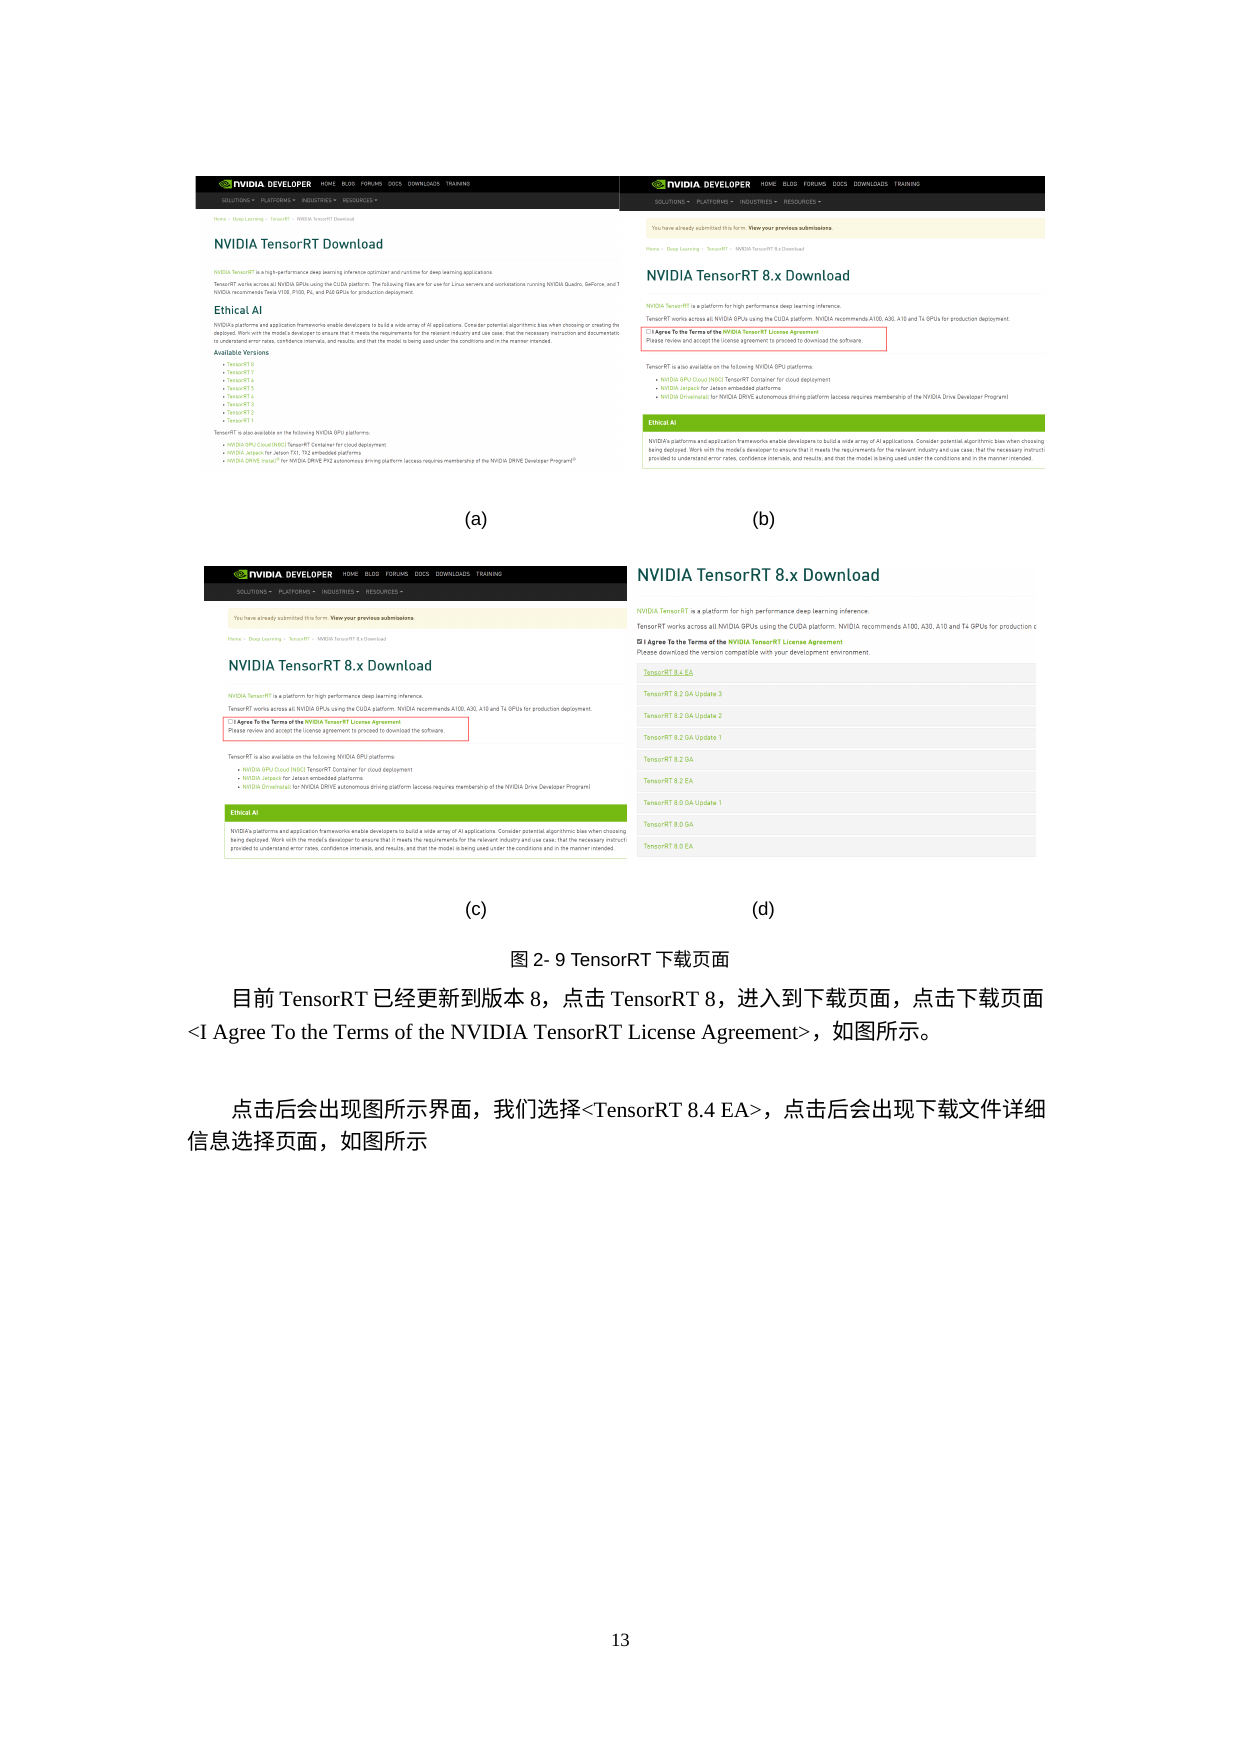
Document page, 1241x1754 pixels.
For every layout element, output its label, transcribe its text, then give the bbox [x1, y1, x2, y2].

text 目前TensorRT已经更新到版本8，点击TensorRT 8，进入到下载页面，点击下载页面<I Agree To the Terms of the NVIDIA TensorRT License Agreement>，如图所示。 [187, 981, 1053, 1046]
text 点击后会出现图所示界面，我们选择<TensorRT 8.4 EA>，点击后会出现下载文件详细信息选择页面，如图所示 [187, 1091, 1053, 1156]
text (a) (b) [187, 503, 1053, 535]
picture [195, 176, 1045, 472]
text (c) (d) [187, 893, 1053, 925]
picture [204, 566, 1037, 862]
text 图2- 9 TensorRT下载页面 [187, 942, 1053, 974]
